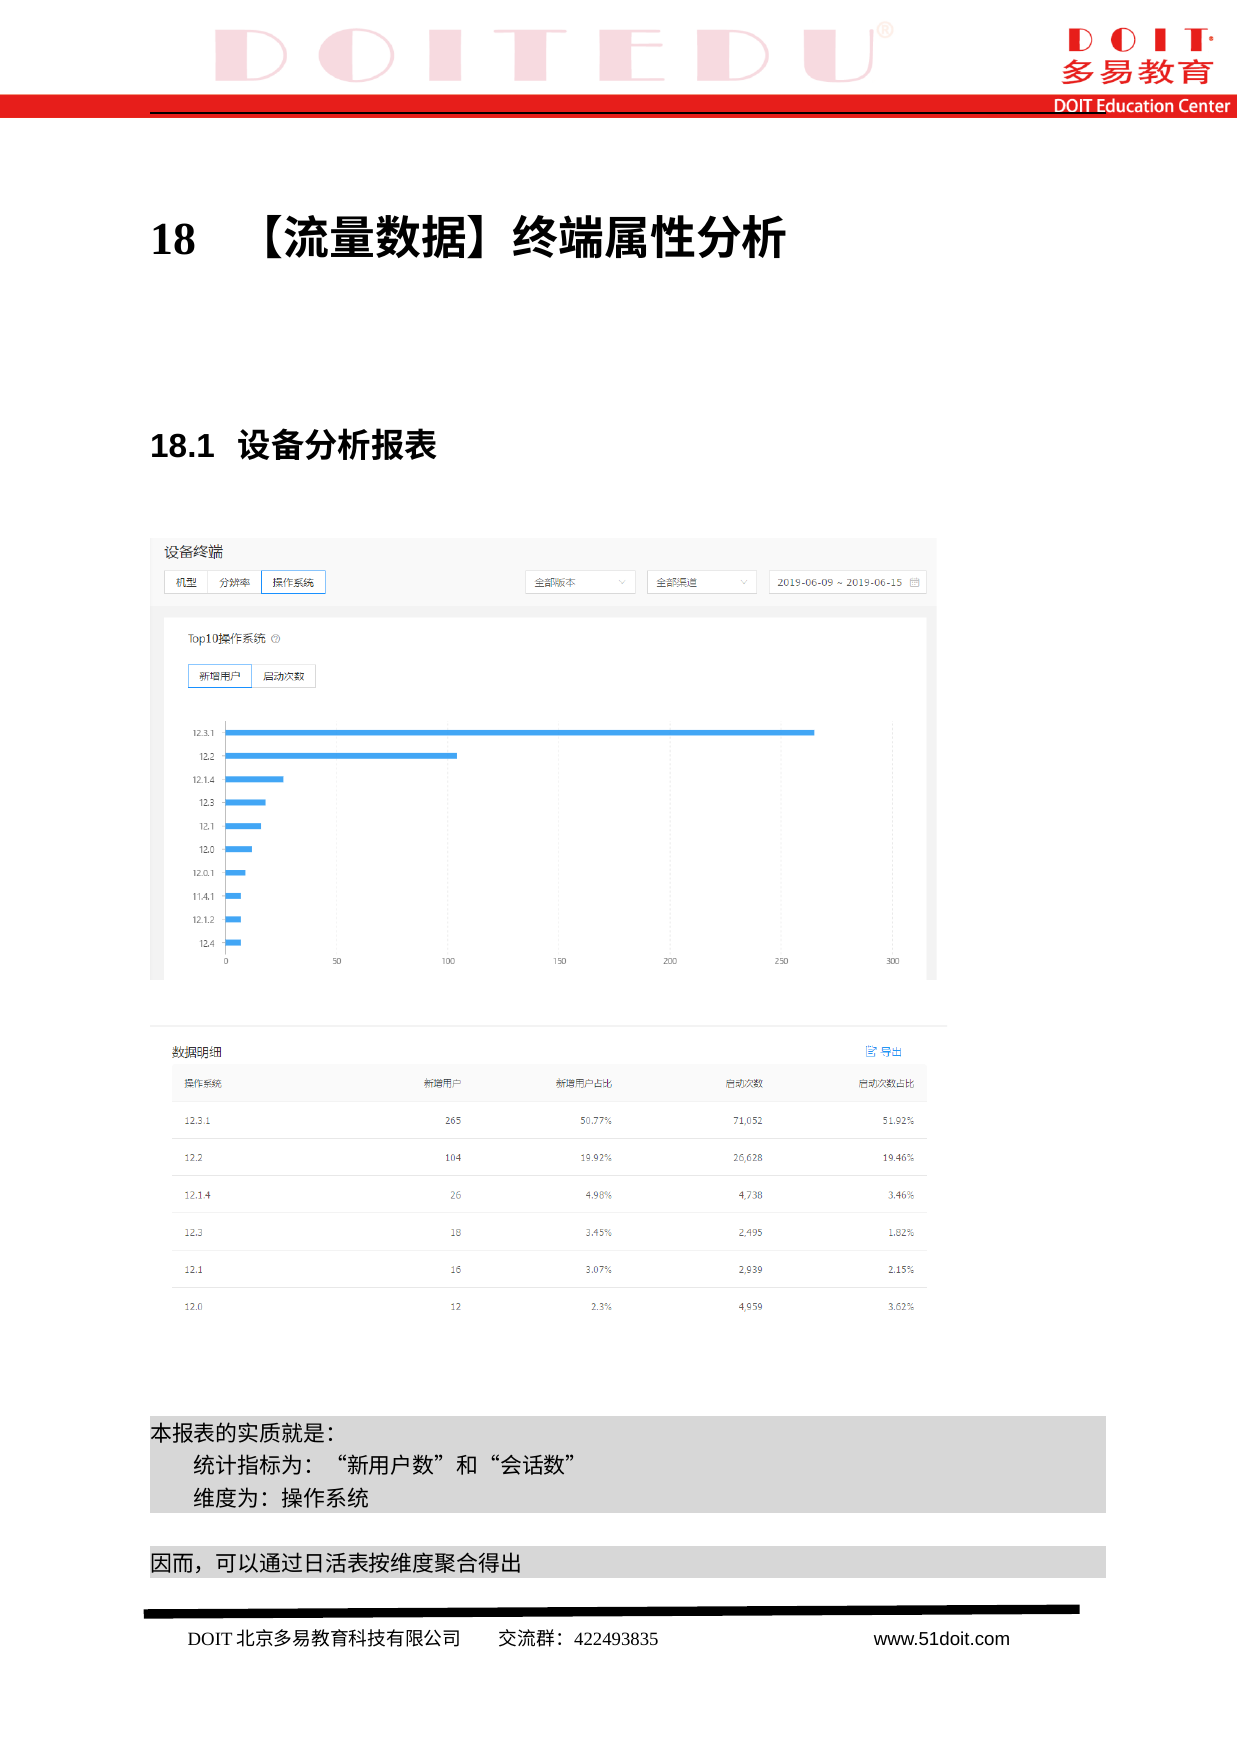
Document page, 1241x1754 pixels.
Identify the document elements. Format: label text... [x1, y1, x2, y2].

picture [150, 538, 937, 980]
picture [150, 1025, 948, 1323]
subtitle 【流量数据】终端属性分析 [150, 186, 1106, 283]
text 统计指标为：“新用户数”和“会话数” [150, 1448, 1106, 1481]
text 维度为：操作系统 [150, 1481, 1106, 1513]
text 因而，可以通过日活表按维度聚合得出 [150, 1546, 1106, 1578]
text 本报表的实质就是： [150, 1416, 1106, 1448]
picture [0, 14, 1237, 118]
subtitle 设备分析报表 [150, 411, 1106, 476]
